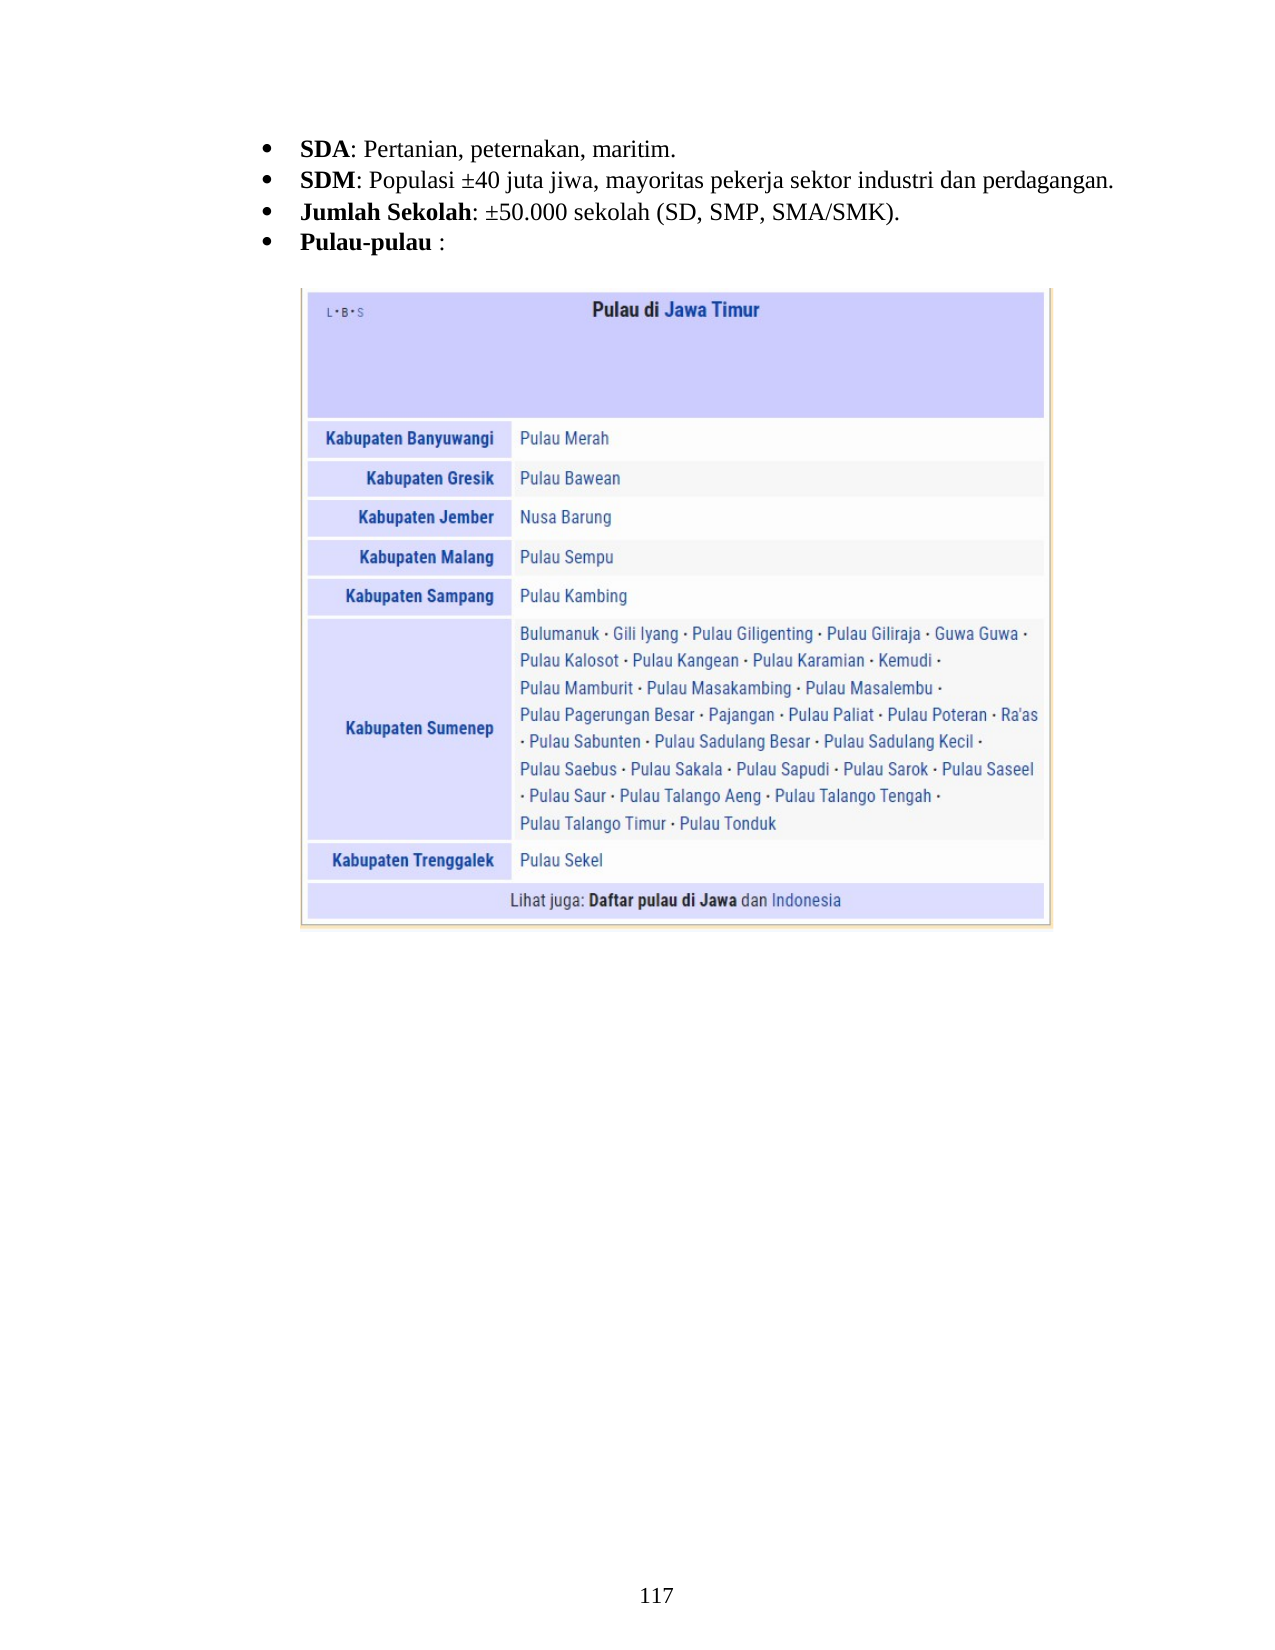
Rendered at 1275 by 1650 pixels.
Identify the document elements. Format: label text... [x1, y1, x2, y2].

picture [300, 288, 1054, 932]
list SDM: Populasi ±40 juta jiwa, mayoritas pekerja sektor industri dan perdagangan. [263, 166, 1237, 194]
list Jumlah Sekolah: ±50.000 sekolah (SD, SMP, SMA/SMK). [263, 197, 1237, 225]
list SDA: Pertanian, peternakan, maritim. [263, 134, 1237, 163]
list Pulau-pulau : [263, 227, 1237, 256]
